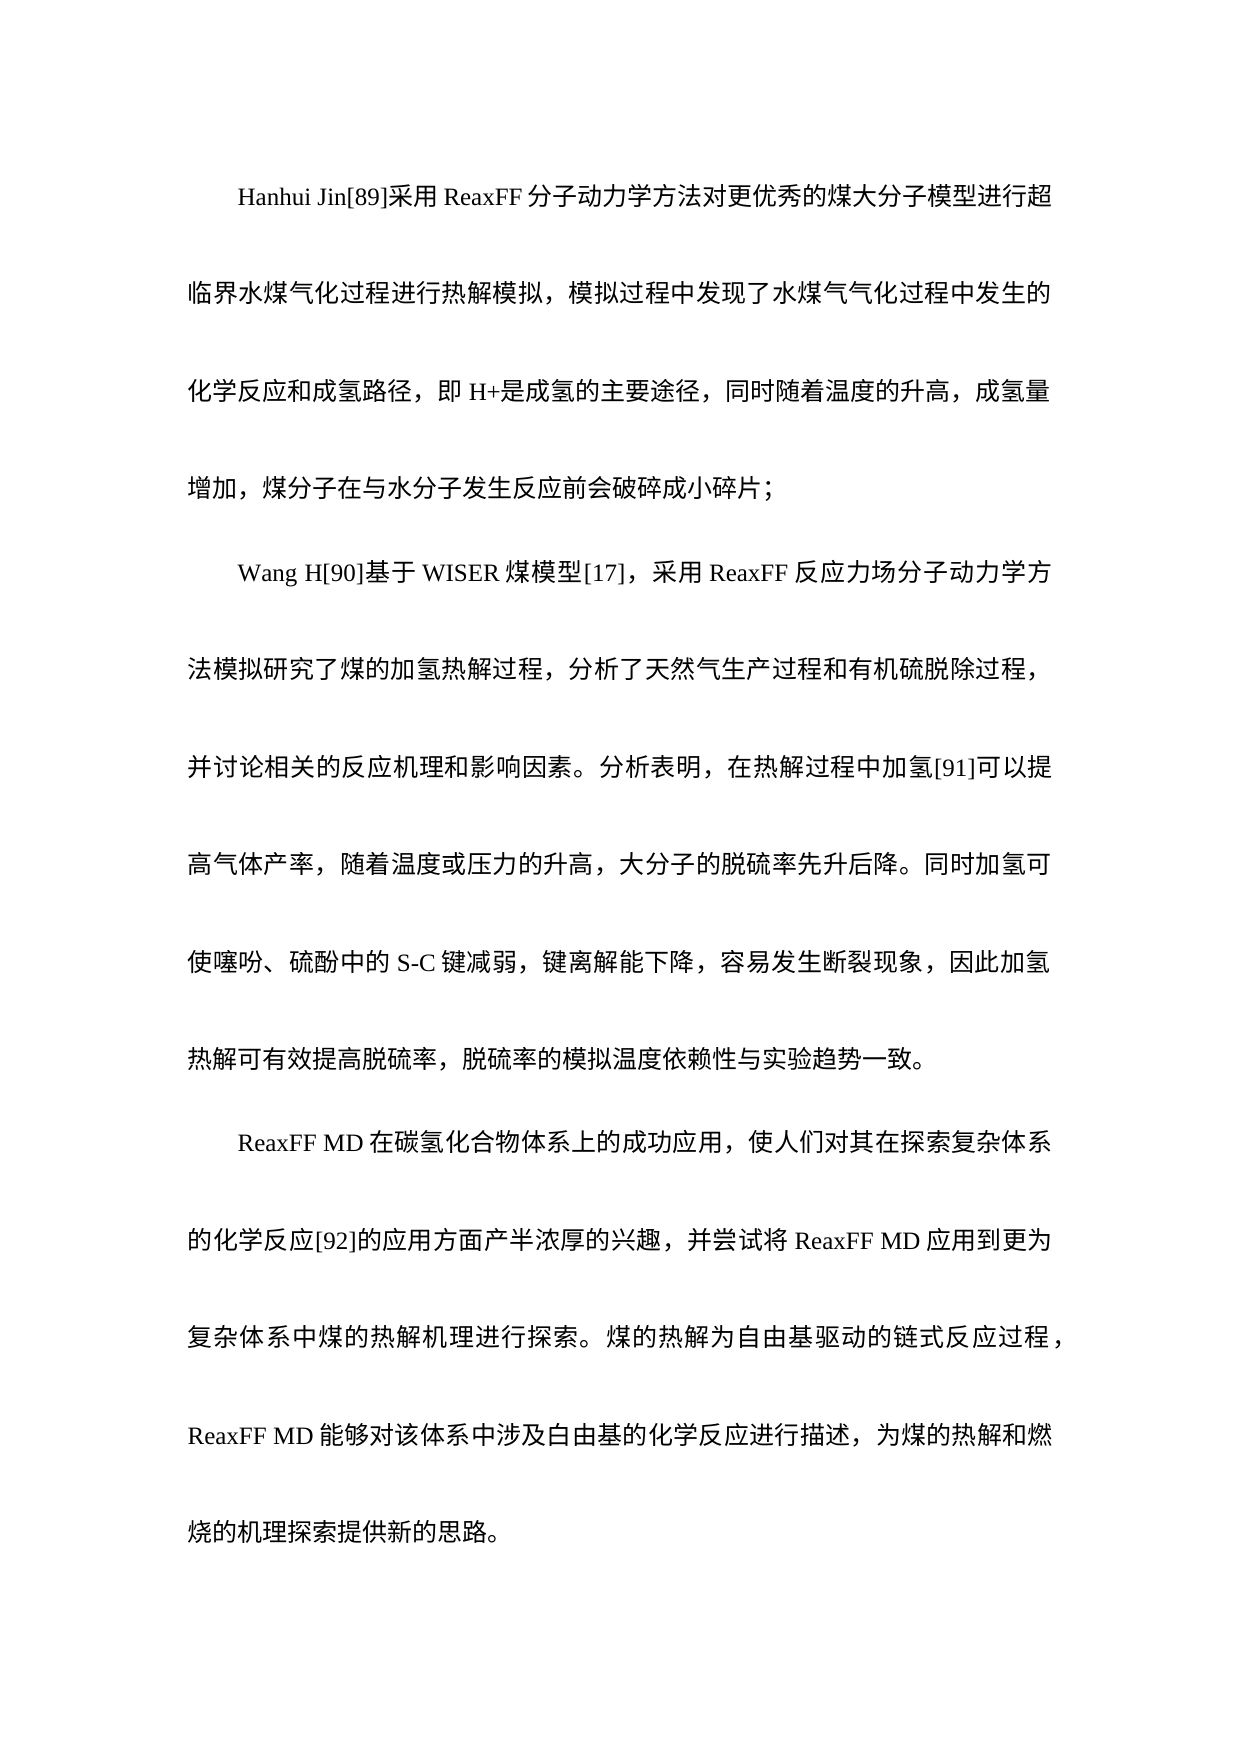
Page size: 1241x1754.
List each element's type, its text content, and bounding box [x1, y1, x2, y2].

text ReaxFF MD在碳氢化合物体系上的成功应用，使人们对其在探索复杂体系的化学反应[92]的应用方面产半浓厚的兴趣，并尝试将ReaxFF MD应用到更为复杂体系中煤的热解机理进行探索。煤的热解为自由基驱动的链式反应过程，ReaxFF MD能够对该体系中涉及白由基的化学反应进行描述，为煤的热解和燃烧的机理探索提供新的思路。 [187, 1108, 1053, 1563]
text Wang H[90]基于WISER煤模型[17]，采用ReaxFF反应力场分子动力学方法模拟研究了煤的加氢热解过程，分析了天然气生产过程和有机硫脱除过程，并讨论相关的反应机理和影响因素。分析表明，在热解过程中加氢[91]可以提高气体产率，随着温度或压力的升高，大分子的脱硫率先升后降。同时加氢可使噻吩、硫酚中的S-C键减弱，键离解能下降，容易发生断裂现象，因此加氢热解可有效提高脱硫率，脱硫率的模拟温度依赖性与实验趋势一致。 [187, 538, 1053, 1090]
text Hanhui Jin[89]采用ReaxFF分子动力学方法对更优秀的煤大分子模型进行超临界水煤气化过程进行热解模拟，模拟过程中发现了水煤气气化过程中发生的化学反应和成氢路径，即H+是成氢的主要途径，同时随着温度的升高，成氢量增加，煤分子在与水分子发生反应前会破碎成小碎片； [187, 162, 1053, 519]
